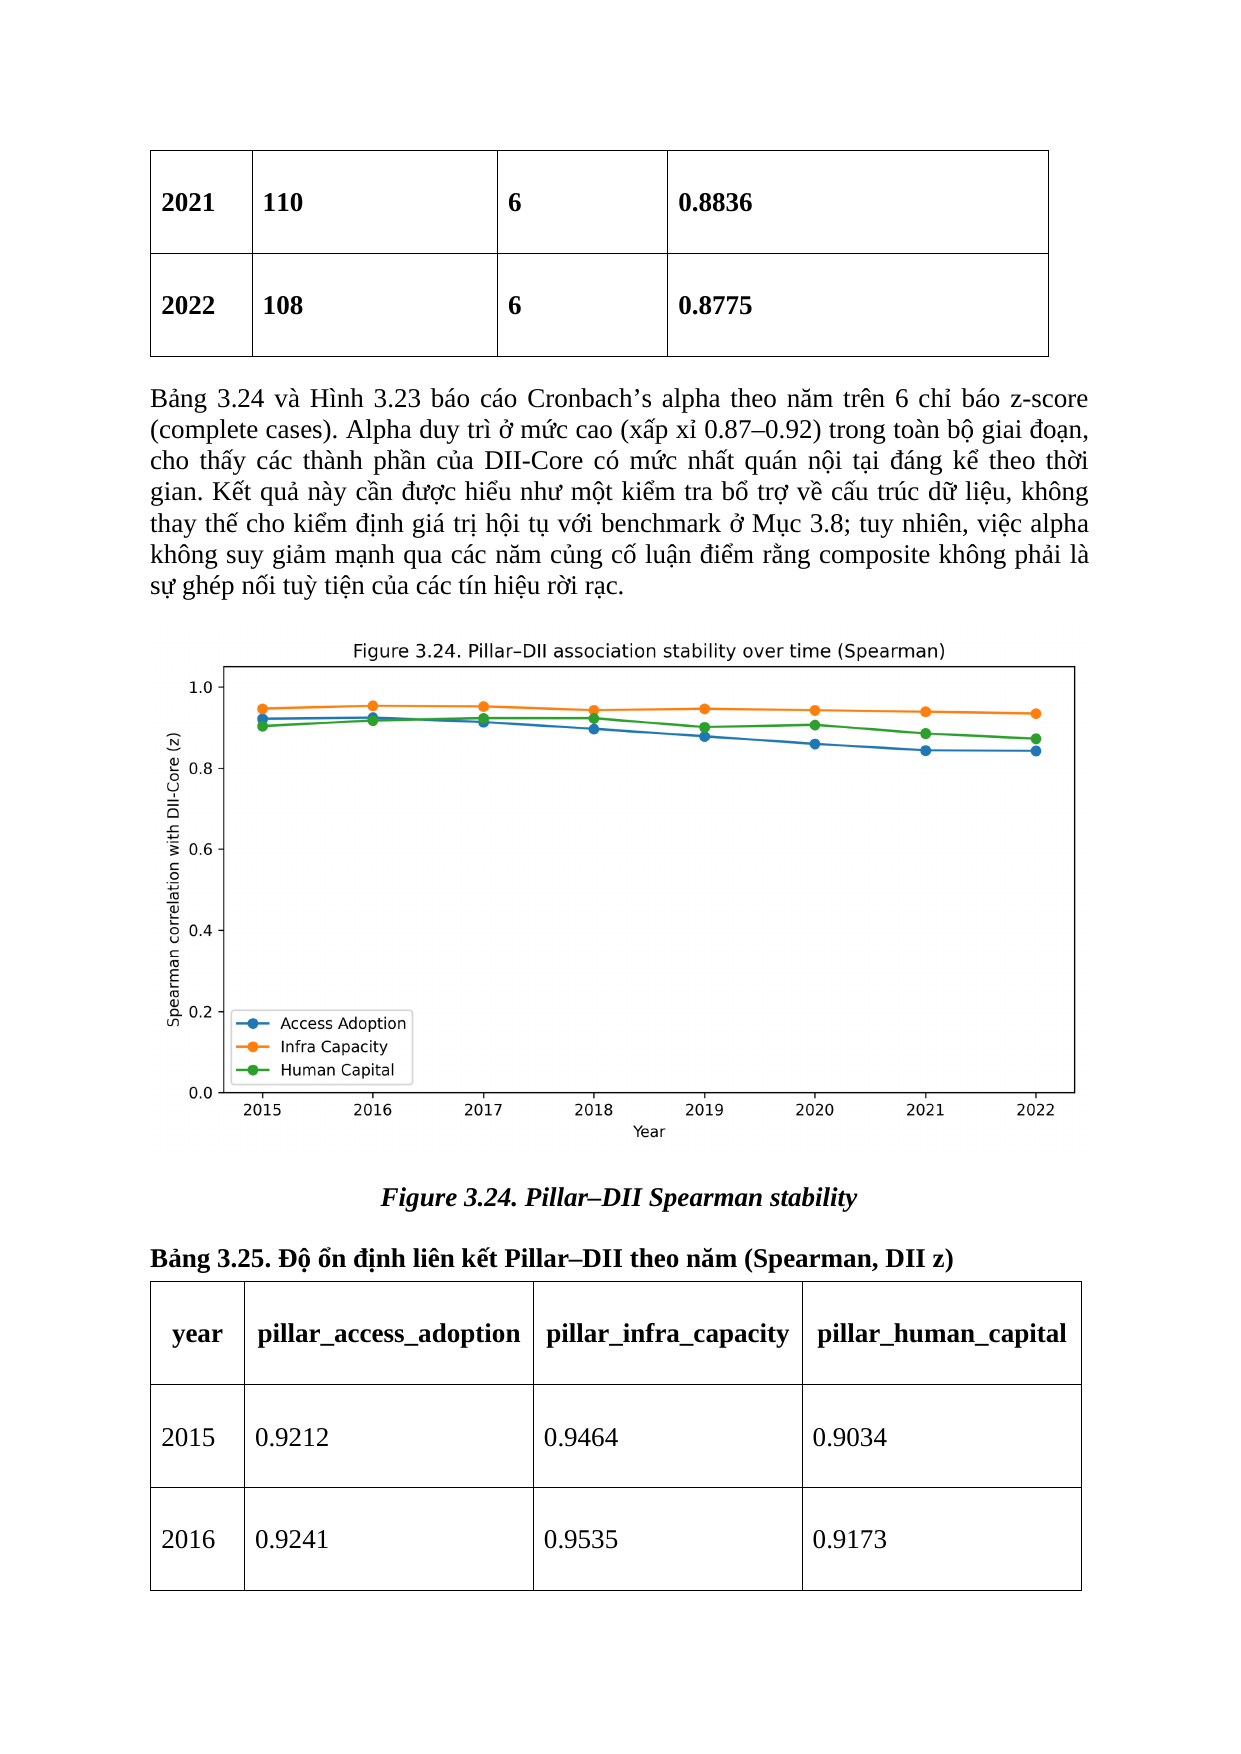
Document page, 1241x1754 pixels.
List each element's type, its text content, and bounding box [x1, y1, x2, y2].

picture [150, 625, 1091, 1157]
table_cell 0.9241 [245, 1488, 533, 1590]
table_cell 2022 [151, 254, 252, 356]
table_cell 2021 [151, 151, 252, 253]
table_cell 0.9464 [534, 1385, 802, 1487]
text Figure 3.24. Pillar–DII Spearman stability [150, 1181, 1090, 1212]
table_cell 0.9212 [245, 1385, 533, 1487]
subtitle Bảng 3.25. Độ ổn định liên kết Pillar–DII theo năm (Spearman, DII z) [150, 1242, 1090, 1273]
table_cell 6 [498, 151, 667, 253]
table_header pillar_access_adoption [245, 1282, 533, 1384]
table_cell 2016 [151, 1488, 244, 1590]
table_cell 110 [253, 151, 497, 253]
table_cell 0.8836 [668, 151, 1048, 253]
table_header pillar_human_capital [803, 1282, 1081, 1384]
table_cell 0.9034 [803, 1385, 1081, 1487]
table_cell 0.9173 [803, 1488, 1081, 1590]
table_cell 6 [498, 254, 667, 356]
table_cell 2015 [151, 1385, 244, 1487]
table_header year [151, 1282, 244, 1384]
table_cell 108 [253, 254, 497, 356]
table_header pillar_infra_capacity [534, 1282, 802, 1384]
text Bảng 3.24 và Hình 3.23 báo cáo Cronbach’s alpha theo năm trên 6 chỉ báo z-score (complete cases). Alpha duy trì ở mức cao (xấp xỉ 0.87–0.92) trong toàn bộ giai đoạn, cho thấy các thành phần của DII-Core có mức nhất quán nội tại đáng kể theo thời gian. Kết quả này cần được hiểu như một kiểm tra bổ trợ về cấu trúc dữ liệu, không thay thế cho kiểm định giá trị hội tụ với benchmark ở Mục 3.8; tuy nhiên, việc alpha không suy giảm mạnh qua các năm củng cố luận điểm rằng composite không phải là sự ghép nối tuỳ tiện của các tín hiệu rời rạc. [150, 382, 1090, 600]
table_cell 0.9535 [534, 1488, 802, 1590]
table_cell 0.8775 [668, 254, 1048, 356]
